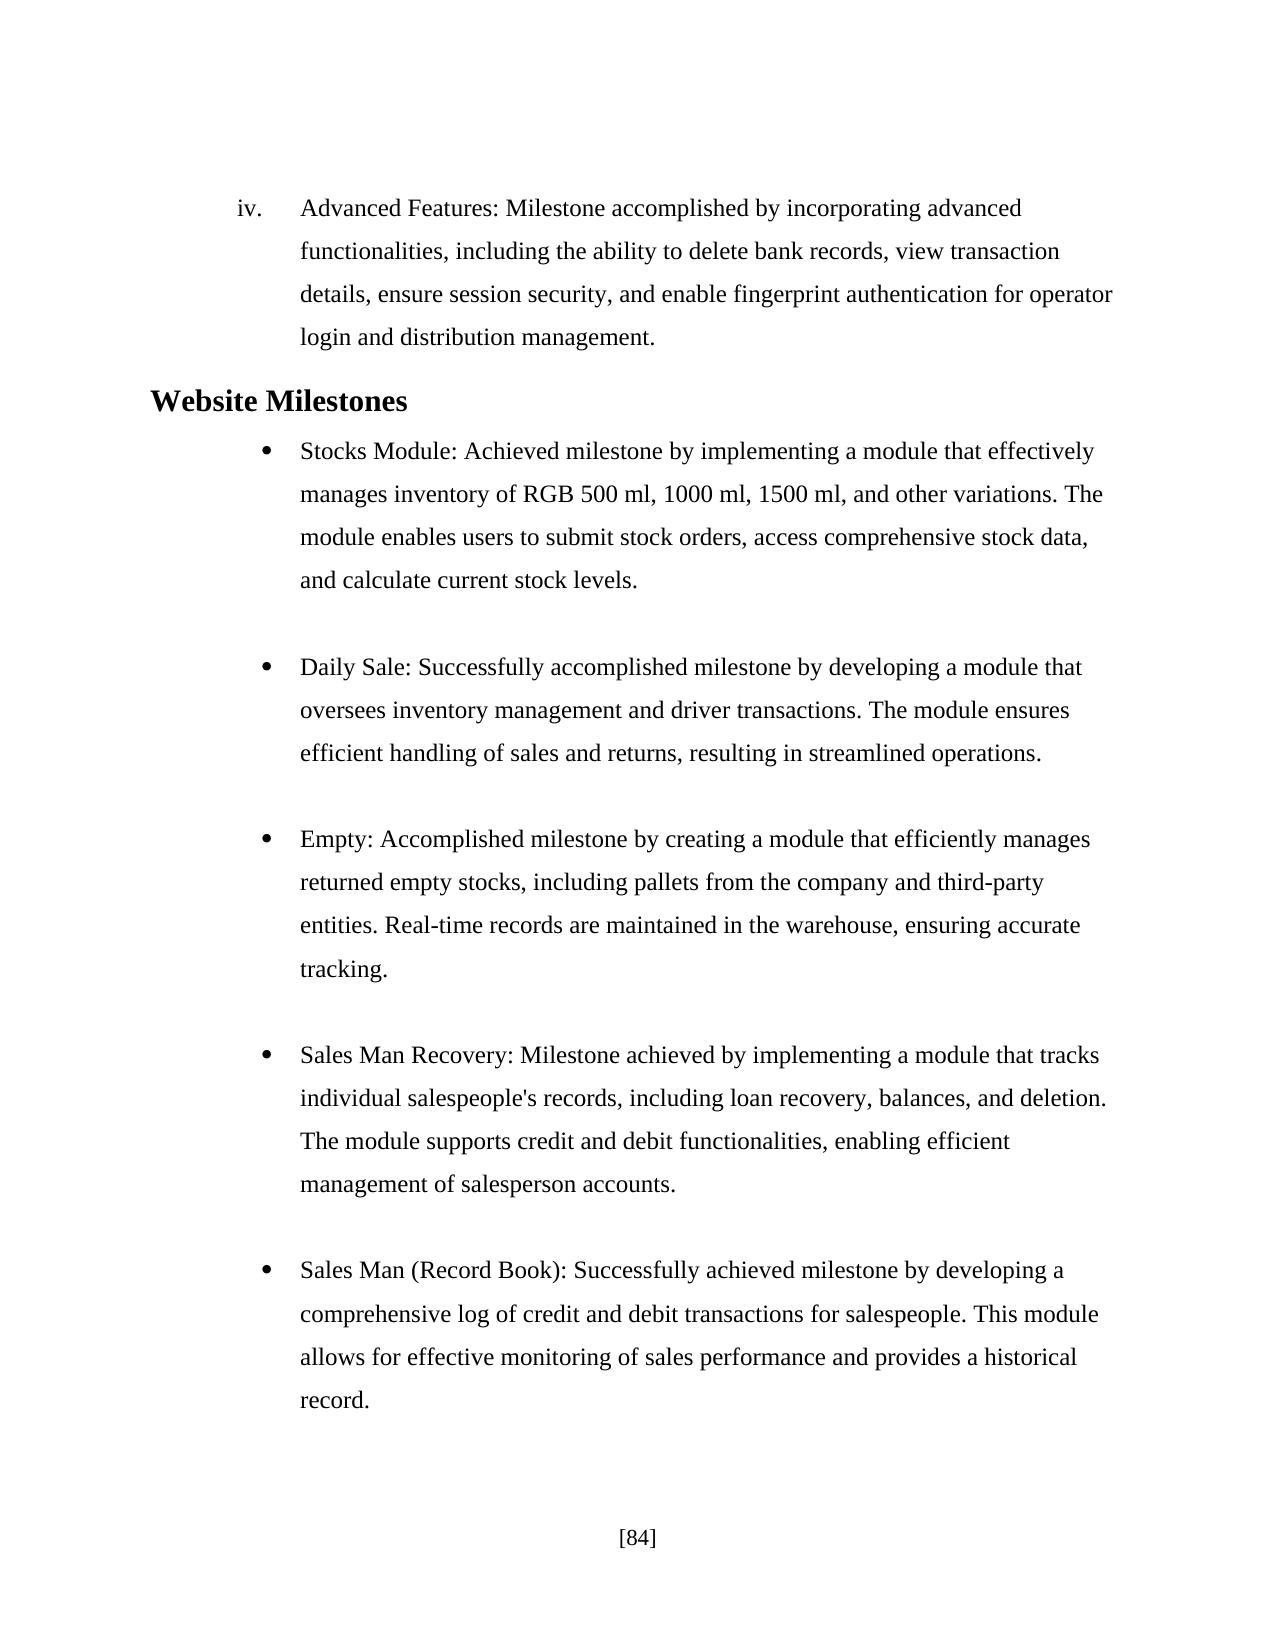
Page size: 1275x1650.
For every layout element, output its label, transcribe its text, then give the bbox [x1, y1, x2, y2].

list Advanced Features: Milestone accomplished by incorporating advanced functionalities, including the ability to delete bank records, view transaction details, ensure session security, and enable fingerprint authentication for operator login and distribution management. [262, 193, 1125, 351]
list Daily Sale: Successfully accomplished milestone by developing a module that oversees inventory management and driver transactions. The module ensures efficient handling of sales and returns, resulting in streamlined operations. [262, 652, 1125, 767]
list Empty: Accomplished milestone by creating a module that efficiently manages returned empty stocks, including pallets from the company and third-party entities. Real-time records are maintained in the warehouse, ensuring accurate tracking. [262, 824, 1125, 982]
text Website Milestones [150, 382, 1125, 418]
list Sales Man Recovery: Milestone achieved by implementing a module that tracks individual salespeople's records, including loan recovery, balances, and deletion. The module supports credit and debit functionalities, enabling efficient management of salesperson accounts. [262, 1040, 1125, 1198]
list Stocks Module: Achieved milestone by implementing a module that effectively manages inventory of RGB 500 ml, 1000 ml, 1500 ml, and other variations. The module enables users to submit stock orders, access comprehensive stock data, and calculate current stock levels. [262, 436, 1125, 594]
list Sales Man (Record Book): Successfully achieved milestone by developing a comprehensive log of credit and debit transactions for salespeople. This module allows for effective monitoring of sales performance and provides a historical record. [262, 1256, 1125, 1414]
